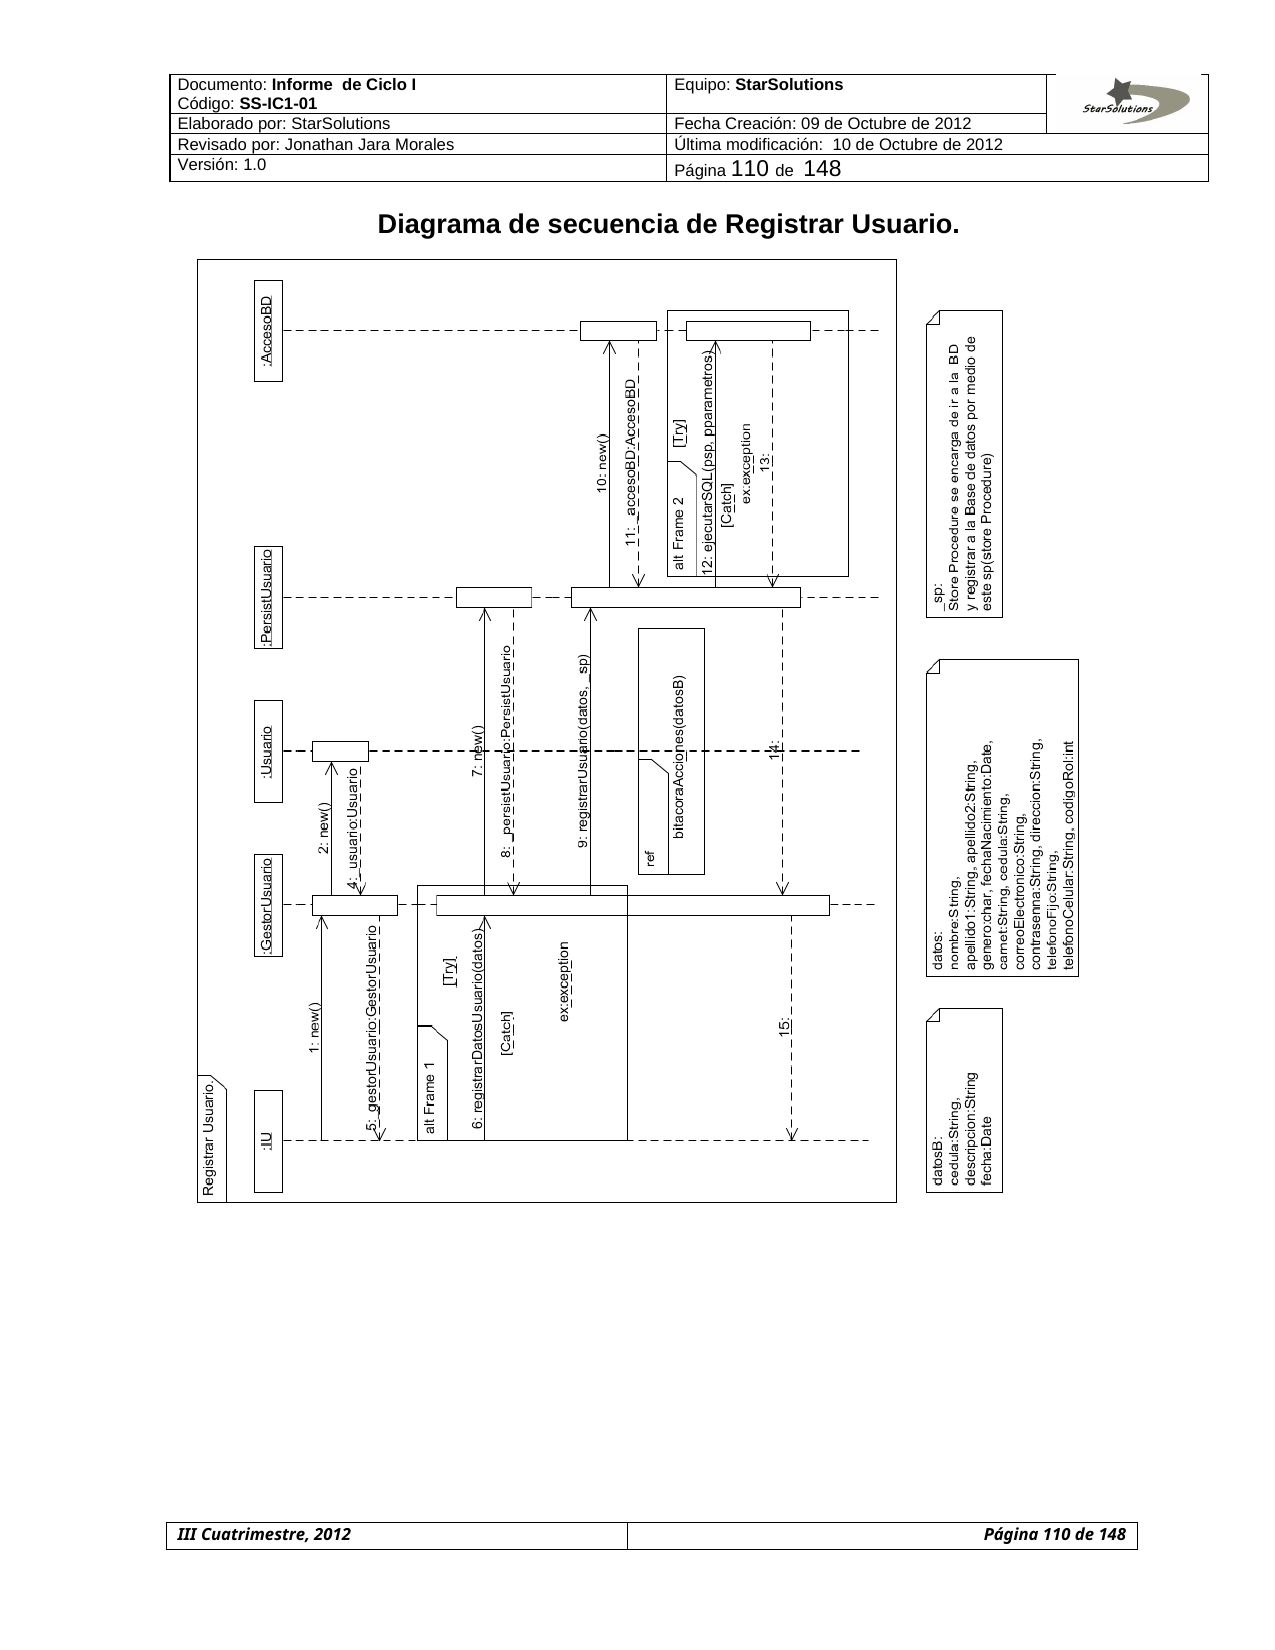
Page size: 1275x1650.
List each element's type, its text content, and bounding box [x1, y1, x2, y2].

picture [177, 239, 1098, 1224]
subtitle Diagrama de secuencia de Registrar Usuario. [377, 208, 1098, 239]
picture [1056, 74, 1202, 131]
